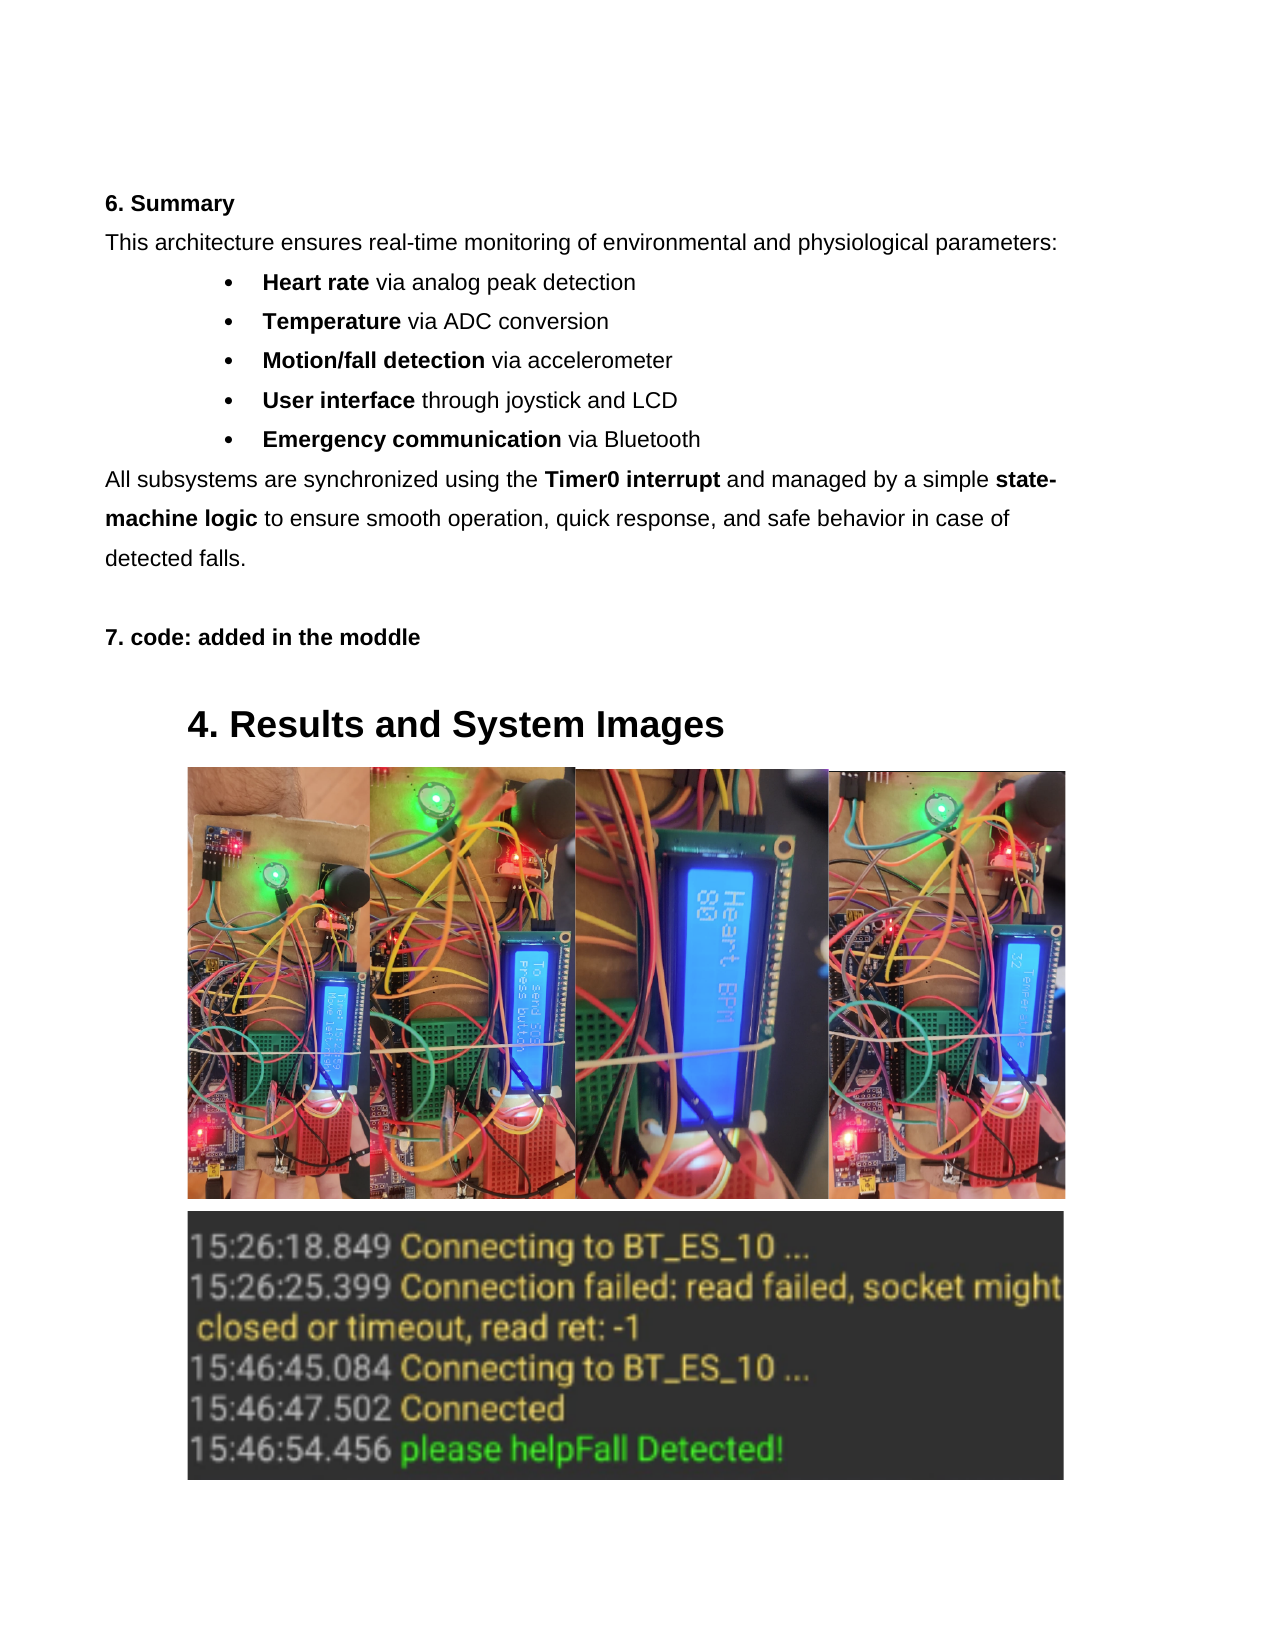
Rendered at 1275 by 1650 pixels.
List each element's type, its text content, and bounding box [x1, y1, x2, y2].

list Heart rate via analog peak detection [225, 268, 1088, 295]
picture [187, 767, 1066, 1199]
text 7. code: added in the moddle [105, 624, 1088, 650]
text 4. Results and System Images [187, 703, 1087, 746]
list Emergency communication via Bluetooth [225, 426, 1088, 453]
text 6. Summary [105, 189, 1088, 216]
list Motion/fall detection via accelerometer [225, 347, 1088, 374]
list User interface through joystick and LCD [225, 387, 1088, 413]
text All subsystems are synchronized using the Timer0 interrupt and managed by a simple state-machine logic to ensure smooth operation, quick response, and safe behavior in case of detected falls. [105, 466, 1088, 571]
text This architecture ensures real-time monitoring of environmental and physiological parameters: [105, 229, 1088, 255]
picture [187, 1211, 1064, 1480]
list Temperature via ADC conversion [225, 308, 1088, 334]
